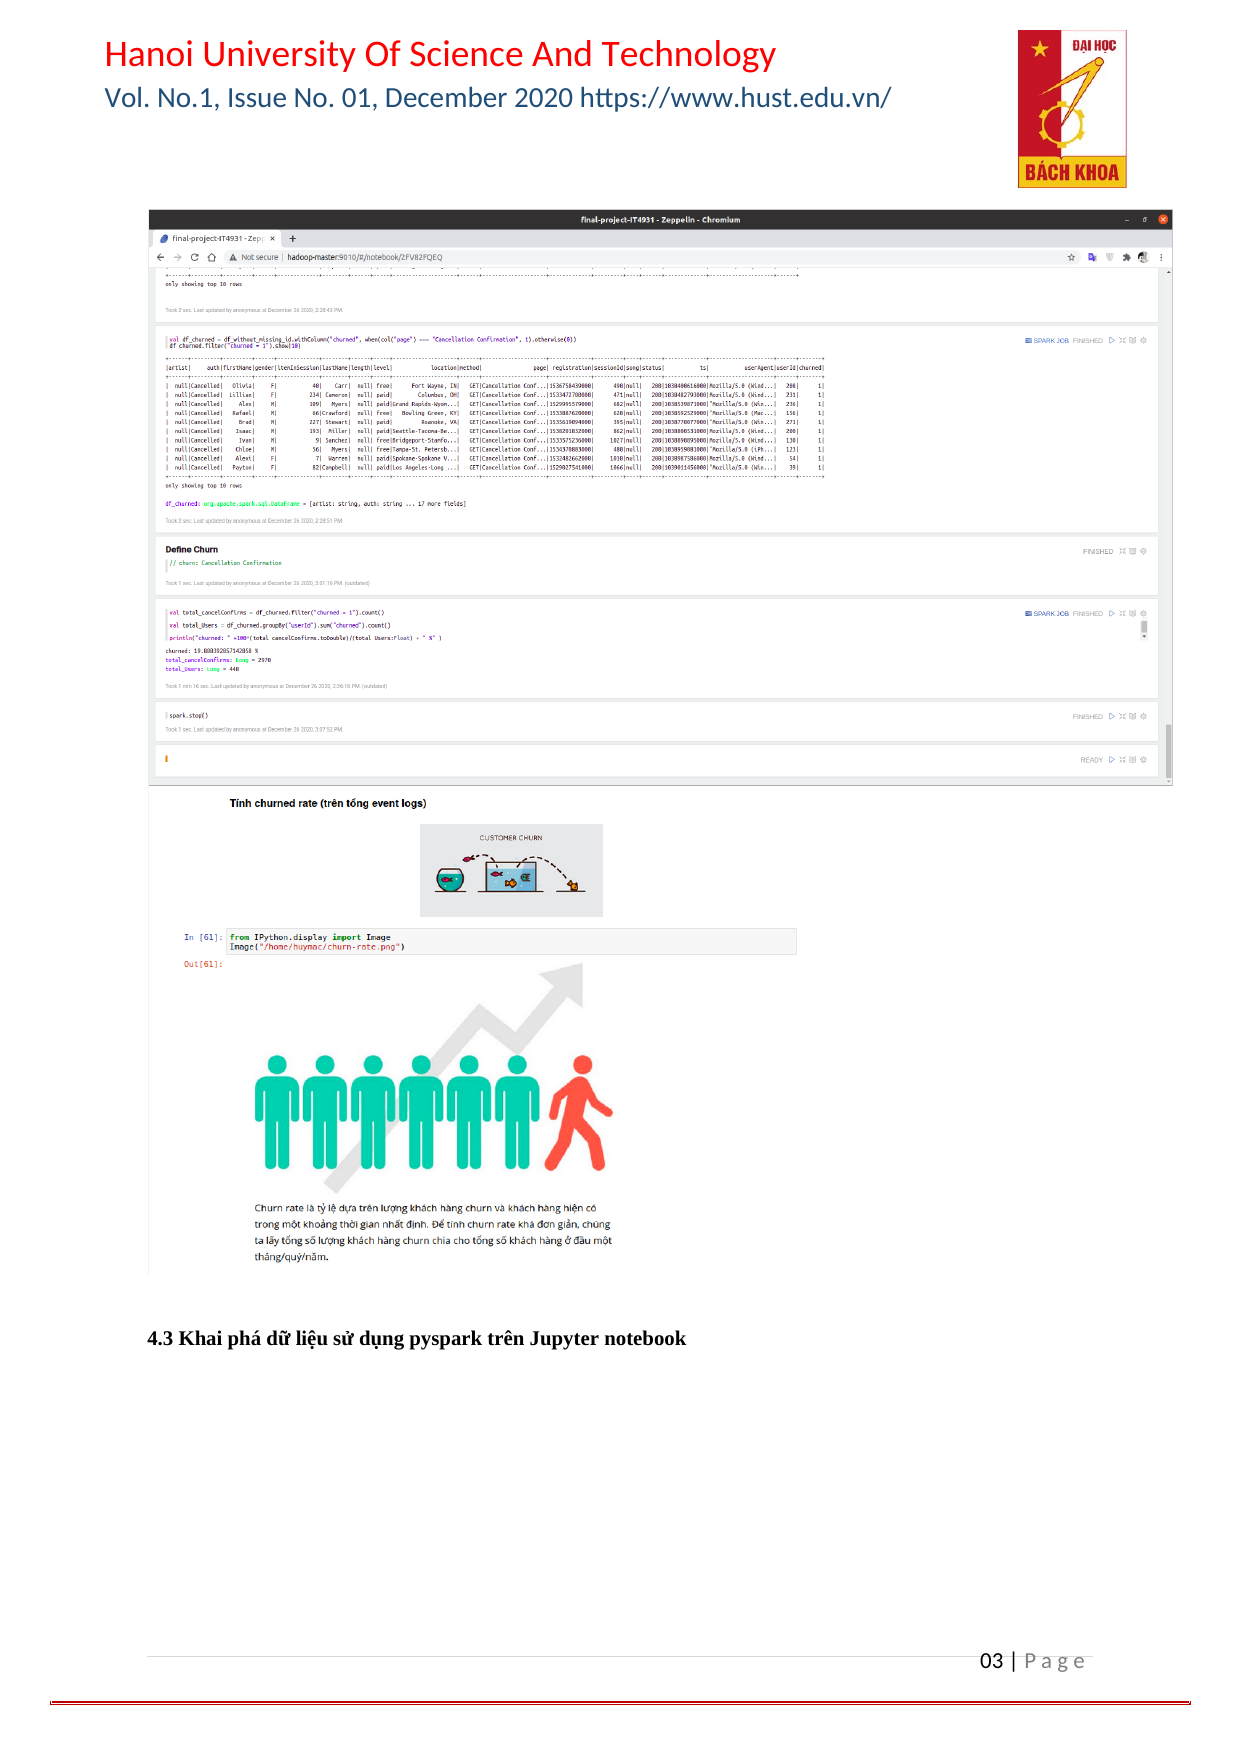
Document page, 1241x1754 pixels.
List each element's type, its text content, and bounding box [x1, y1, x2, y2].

picture [990, 30, 1153, 188]
picture [148, 787, 809, 1276]
subtitle 4.3 Khai phá dữ liệu sử dụng pyspark trên Jupyter notebook [147, 1326, 1131, 1350]
picture [148, 209, 1173, 786]
